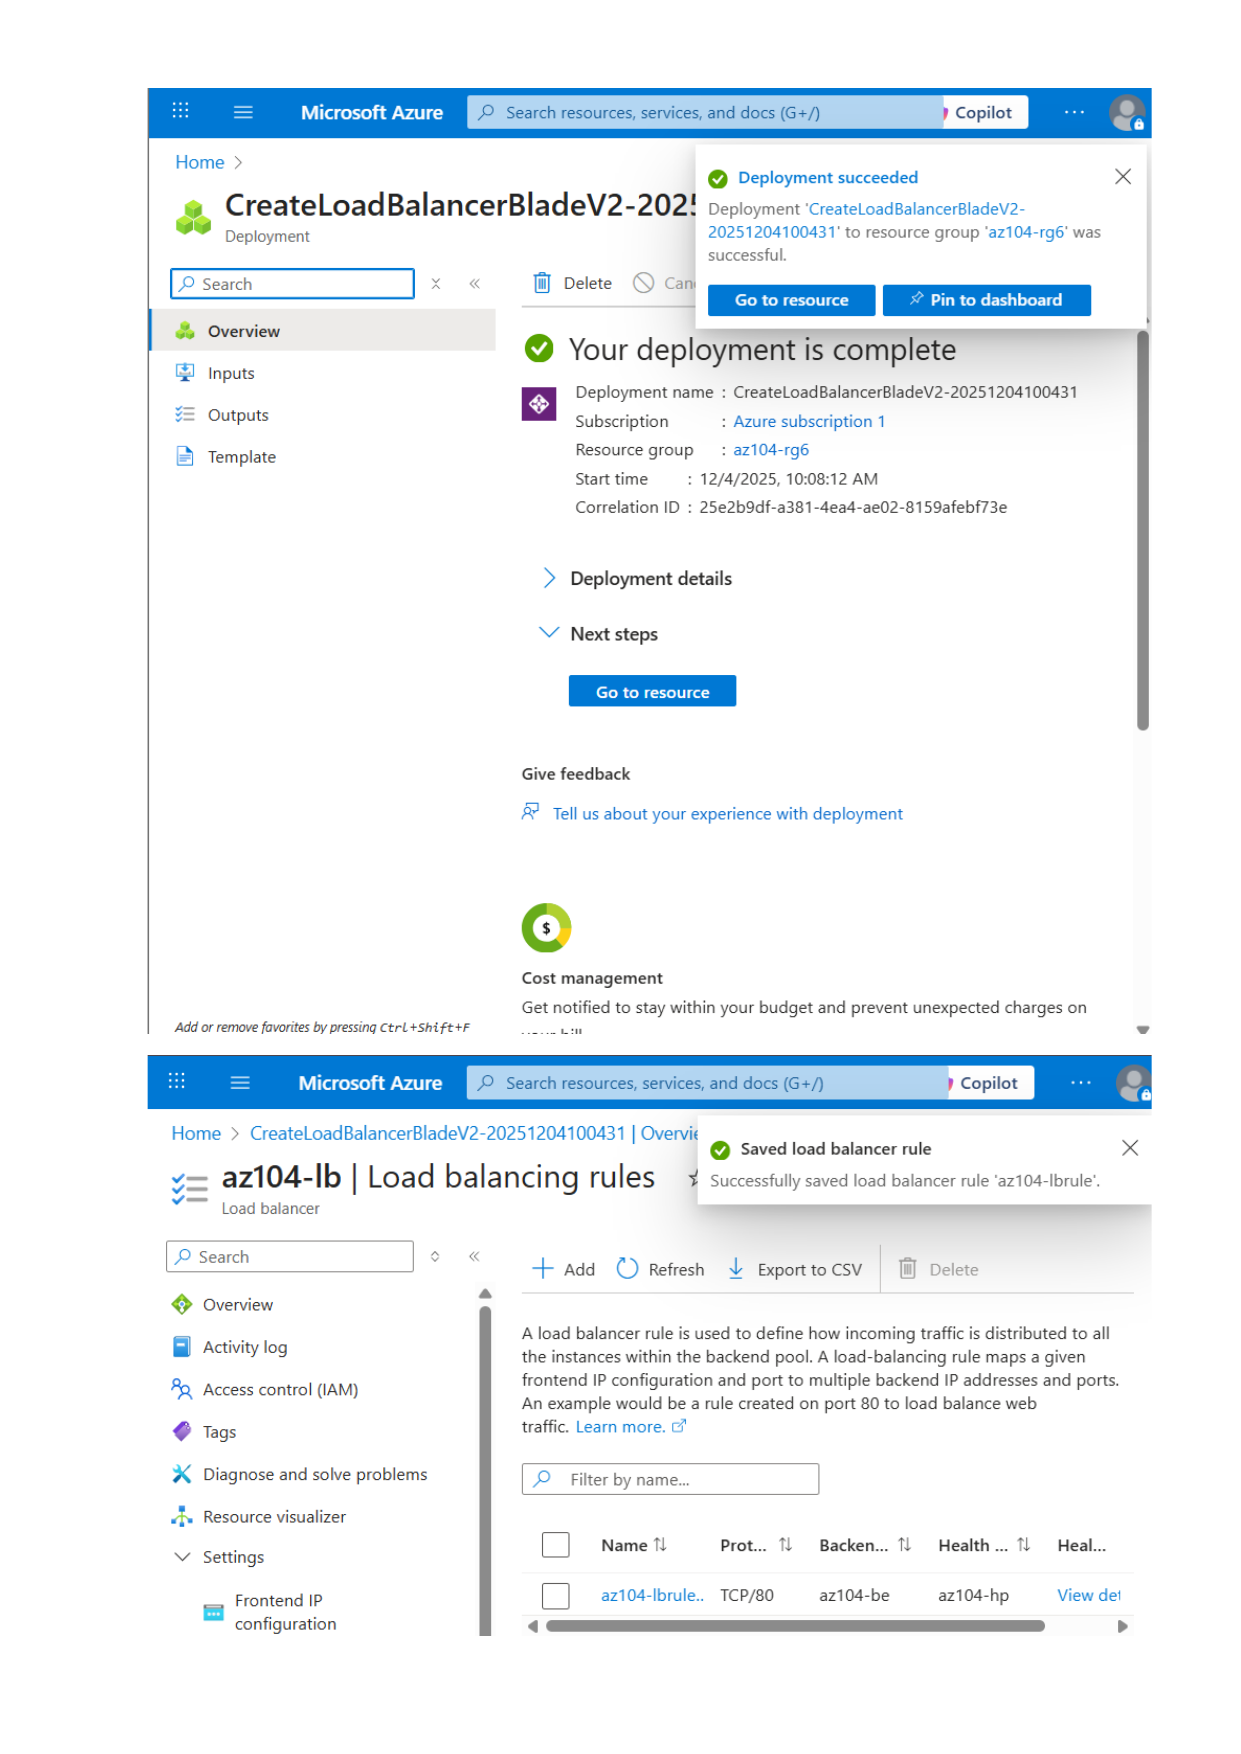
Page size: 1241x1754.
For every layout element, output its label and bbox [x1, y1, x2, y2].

picture [147, 1055, 1152, 1636]
picture [147, 88, 1152, 1034]
